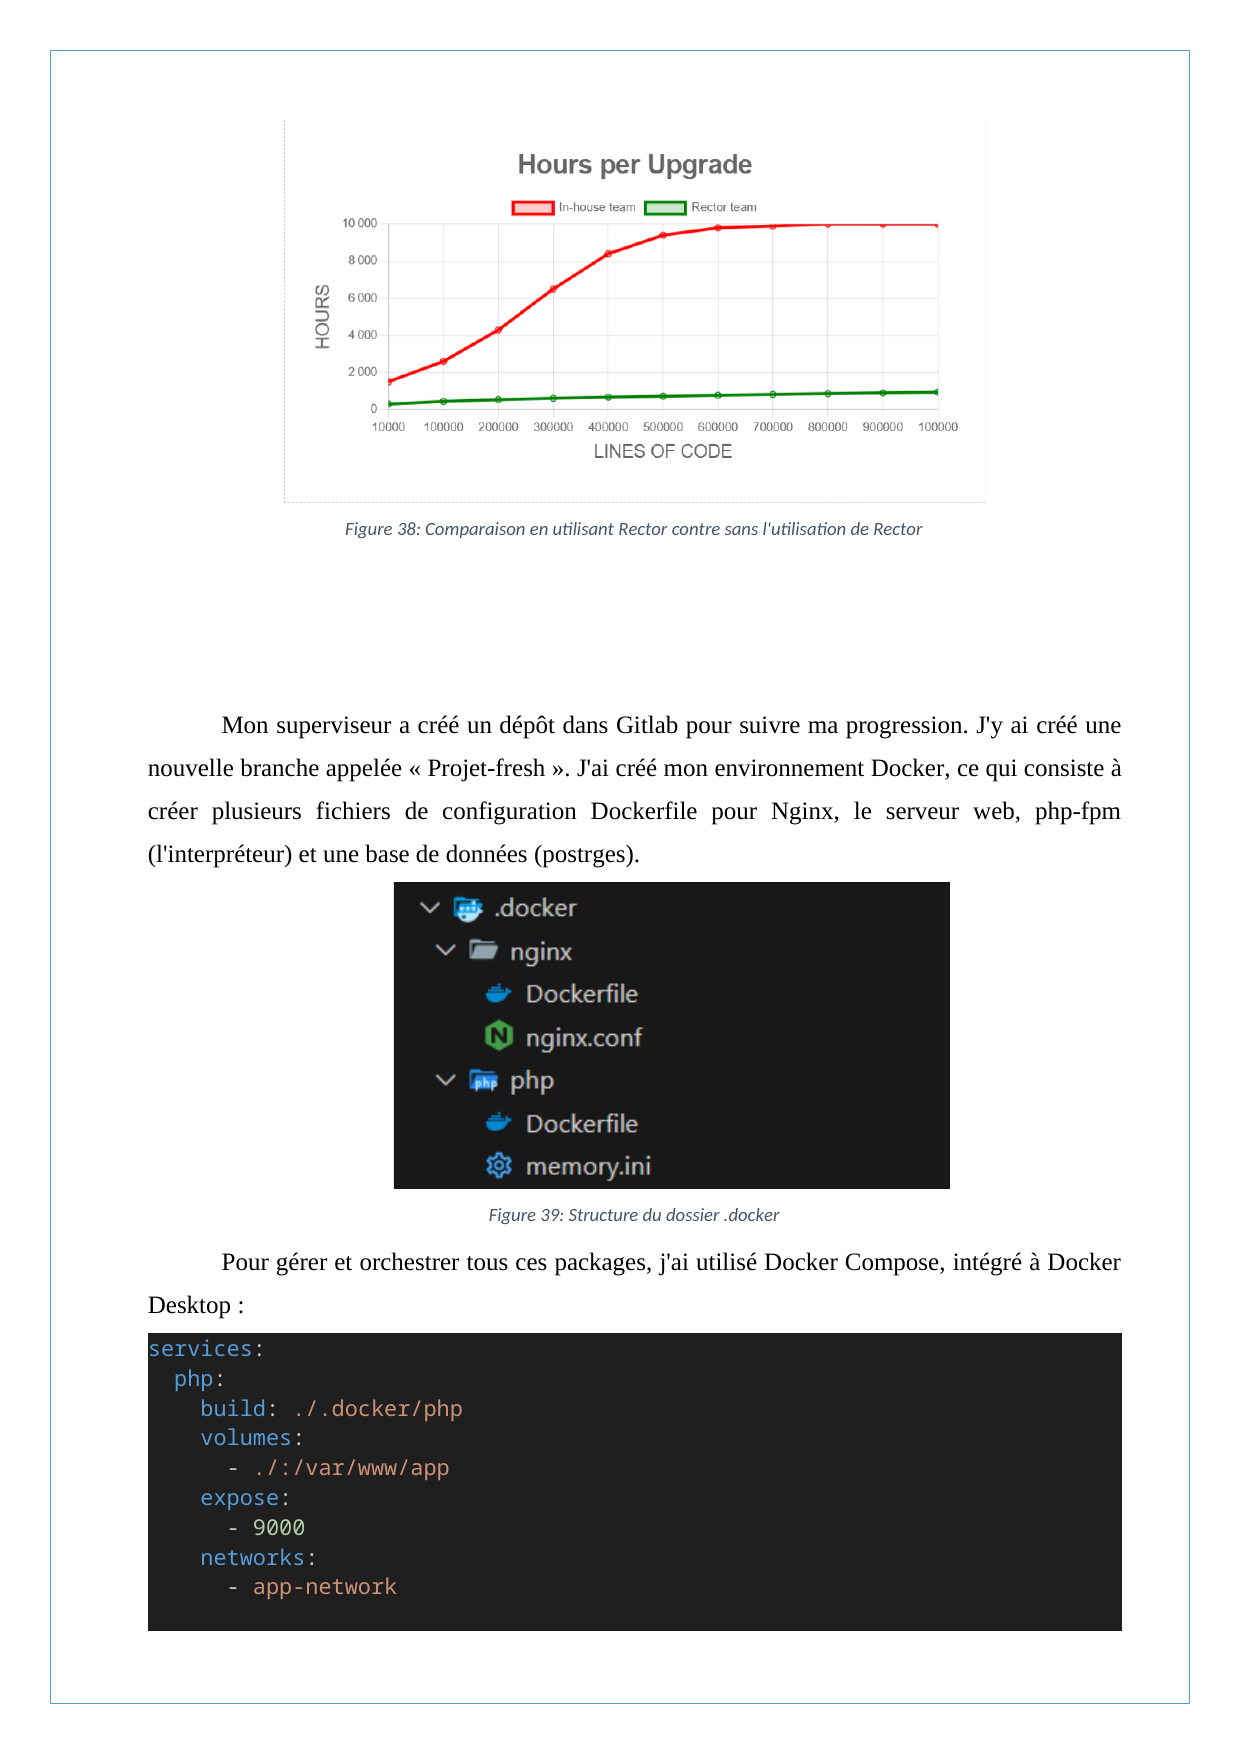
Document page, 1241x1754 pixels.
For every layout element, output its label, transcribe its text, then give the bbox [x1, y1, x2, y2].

text expose: [148, 1482, 1122, 1512]
text build: ./.docker/php [148, 1393, 1122, 1422]
text services: [148, 1333, 1122, 1363]
text volumes: [148, 1422, 1122, 1452]
text Figure 38: Comparaison en utilisant Rector contre sans l'utilisation de Rector [148, 517, 1122, 540]
text networks: [148, 1542, 1122, 1571]
text Mon superviseur a créé un dépôt dans Gitlab pour suivre ma progression. J'y ai créé une nouvelle branche appelée « Projet-fresh ». J'ai créé mon environnement Docker, ce qui consiste à créer plusieurs fichiers de configuration Dockerfile pour Nginx, le serveur web, php-fpm (l'interpréteur) et une base de données (postrges). [148, 710, 1122, 868]
text - app-network [148, 1571, 1122, 1601]
picture [393, 882, 950, 1189]
text - ./:/var/www/app [148, 1452, 1122, 1482]
text php: [148, 1363, 1122, 1393]
picture [284, 118, 986, 503]
text Figure 39: Structure du dossier .docker [148, 1203, 1122, 1226]
text - 9000 [148, 1512, 1122, 1542]
text Pour gérer et orchestrer tous ces packages, j'ai utilisé Docker Compose, intégré à Docker Desktop : [148, 1247, 1122, 1319]
